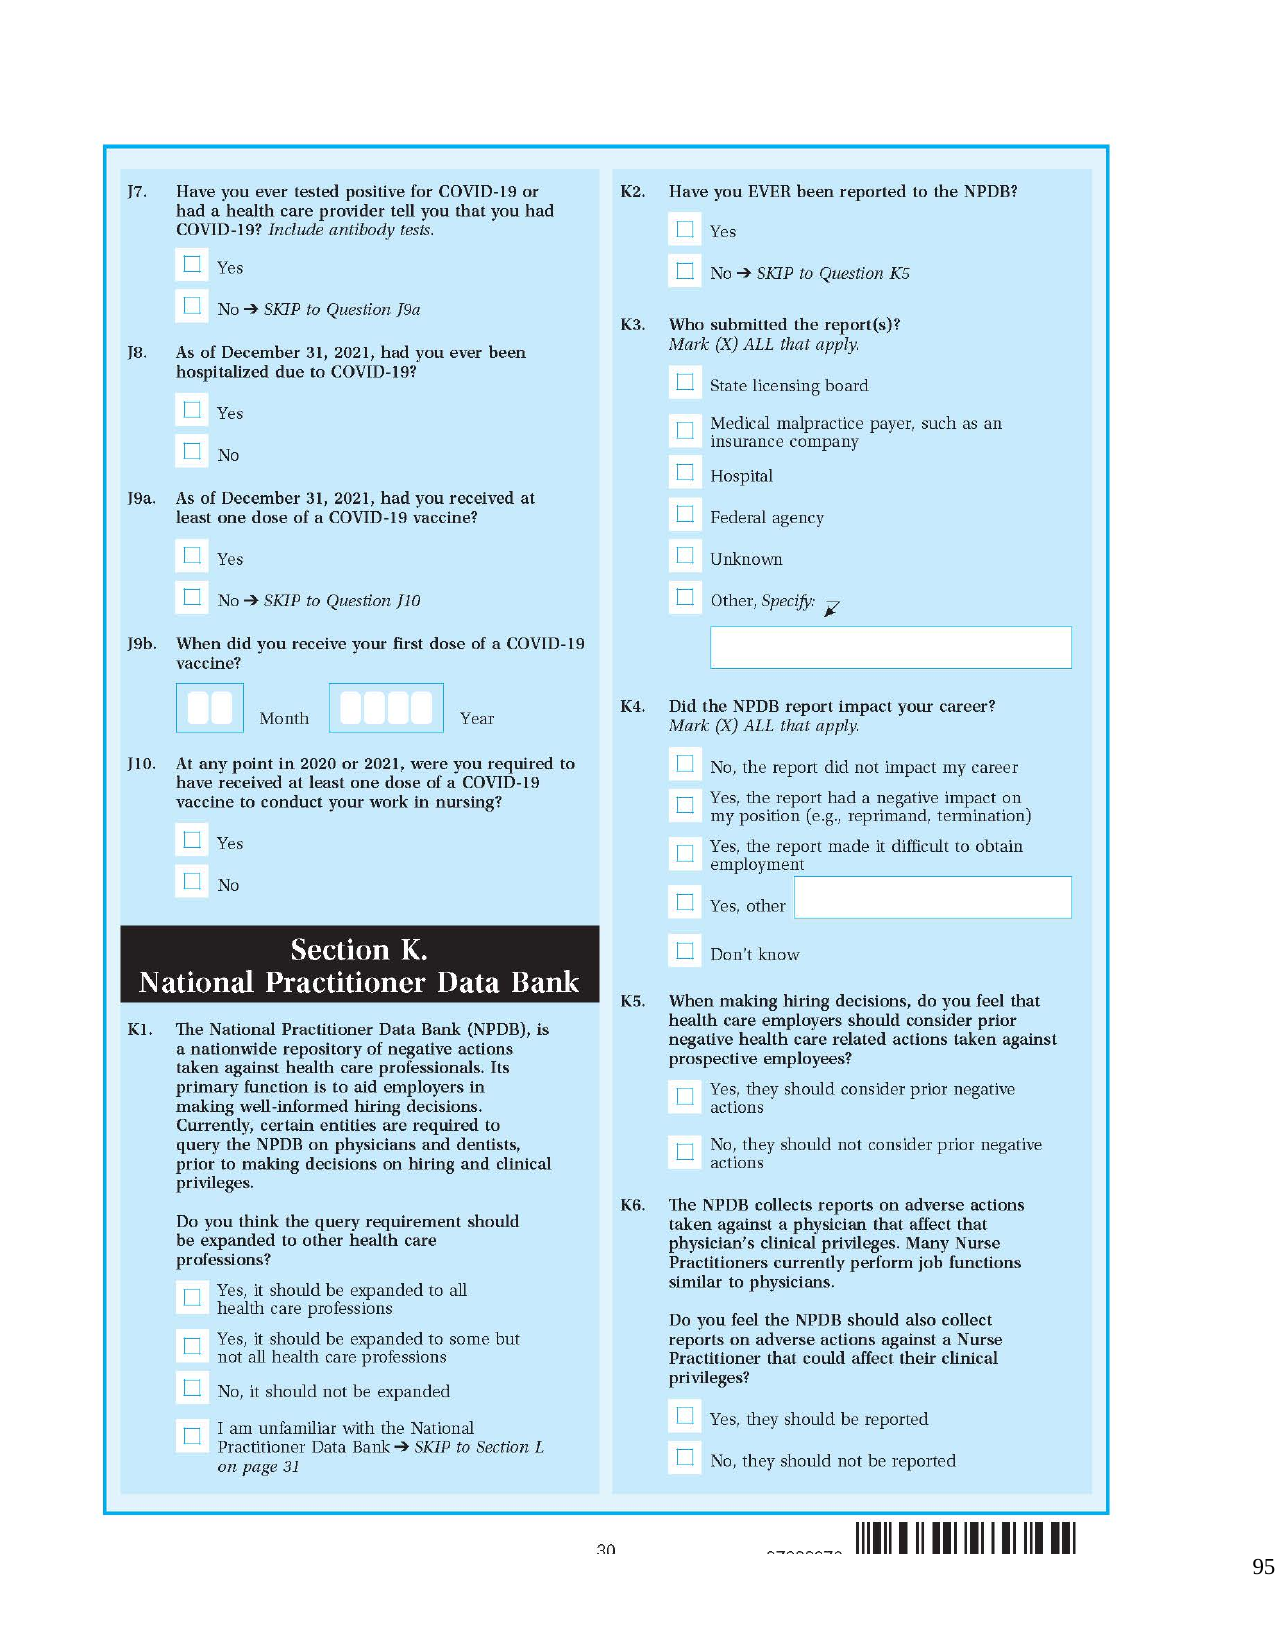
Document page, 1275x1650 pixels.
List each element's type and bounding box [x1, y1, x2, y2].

picture [16, 58, 1196, 1554]
